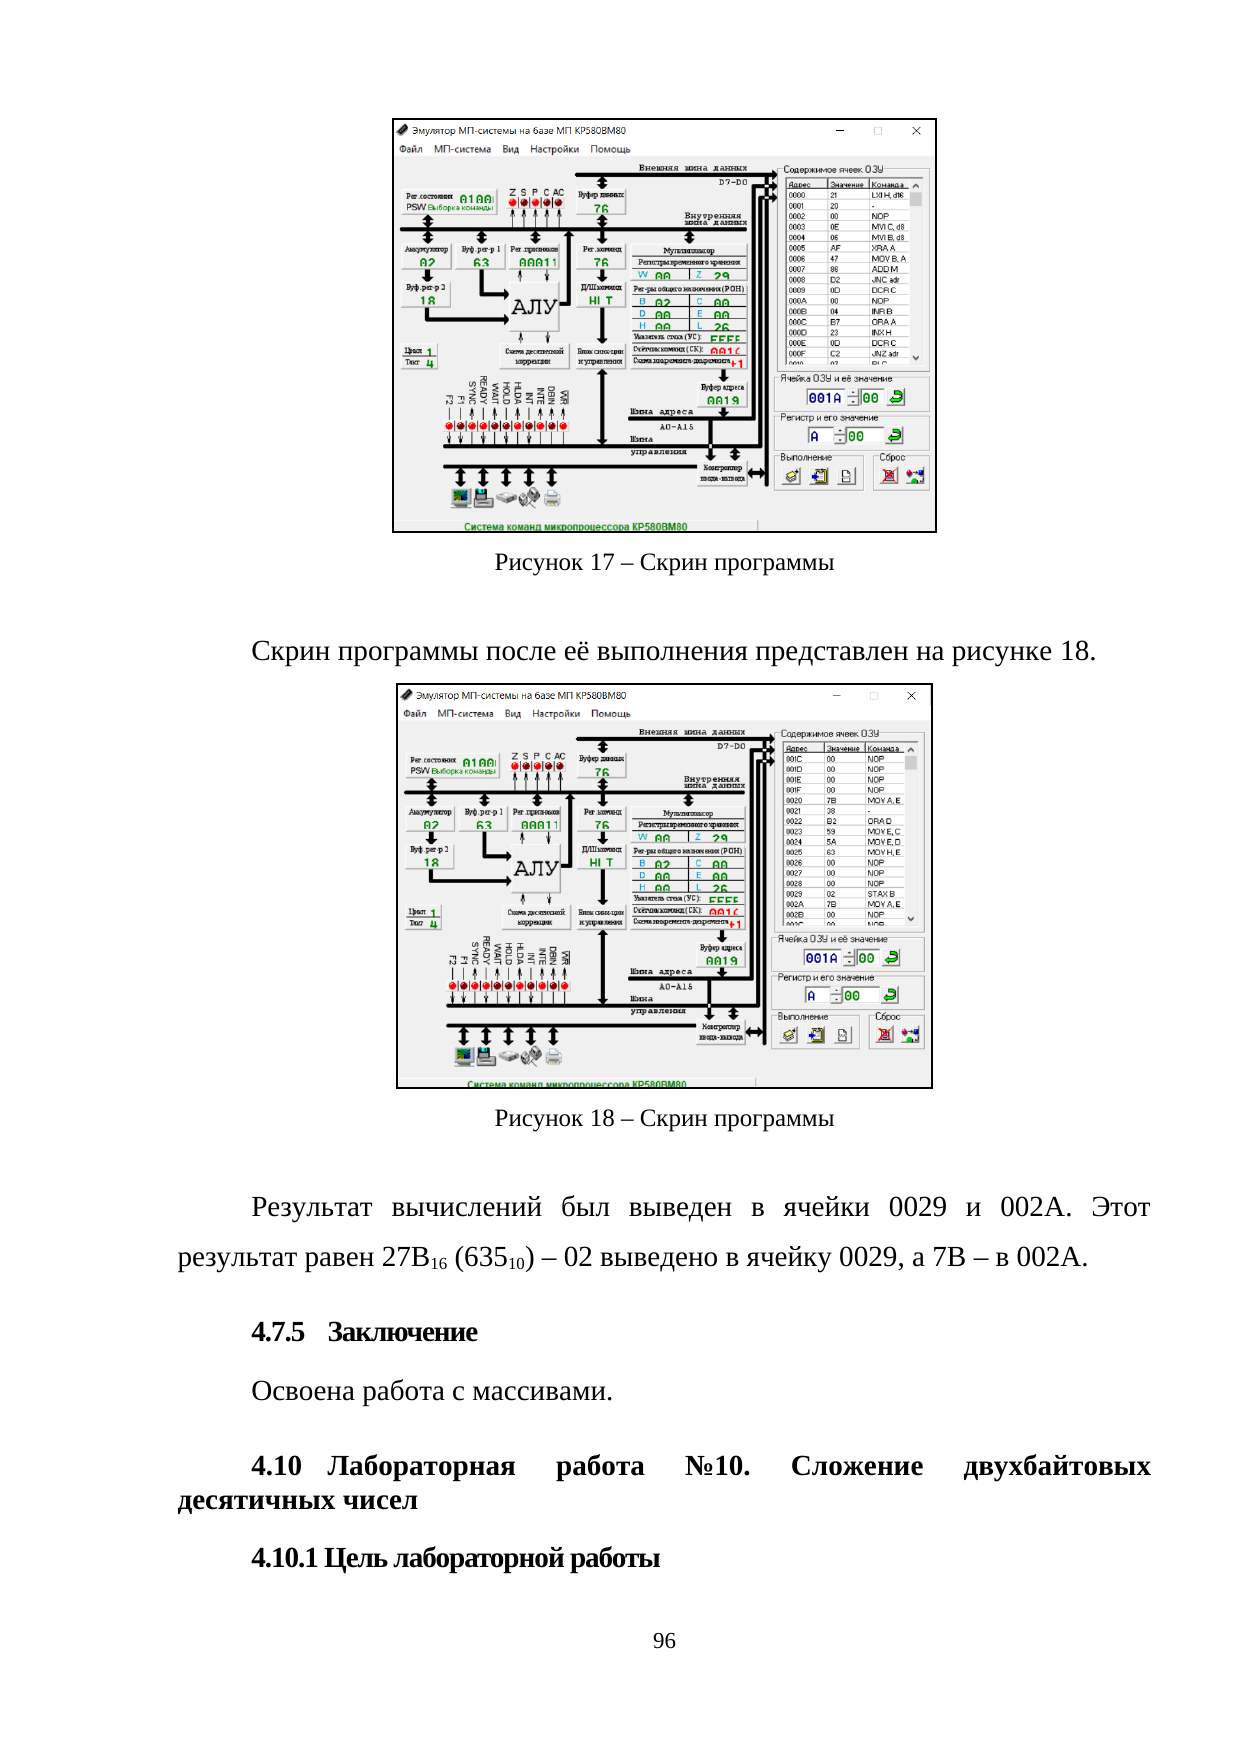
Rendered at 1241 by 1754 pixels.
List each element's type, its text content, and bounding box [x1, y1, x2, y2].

picture [398, 685, 931, 1087]
picture [394, 120, 935, 531]
text Результат вычислений был выведен в ячейки 0029 и 002A. Этот результат равен 27B16 (63510) – 02 выведено в ячейку 0029, а 7B – в 002A. [177, 1189, 1152, 1273]
subtitle Лабораторная работа №10. Сложение двухбайтовых десятичных чисел [177, 1448, 1152, 1516]
text Скрин программы после её выполнения представлен на рисунке 18. [177, 633, 1152, 666]
text Освоена работа с массивами. [177, 1373, 1152, 1407]
text Рисунок 17 – Скрин программы [177, 547, 1152, 575]
title 4.10.1 Цель лабораторной работы [177, 1541, 1152, 1574]
text Рисунок 18 – Скрин программы [177, 1103, 1152, 1131]
title 4.7.5 Заключение [177, 1314, 1152, 1348]
